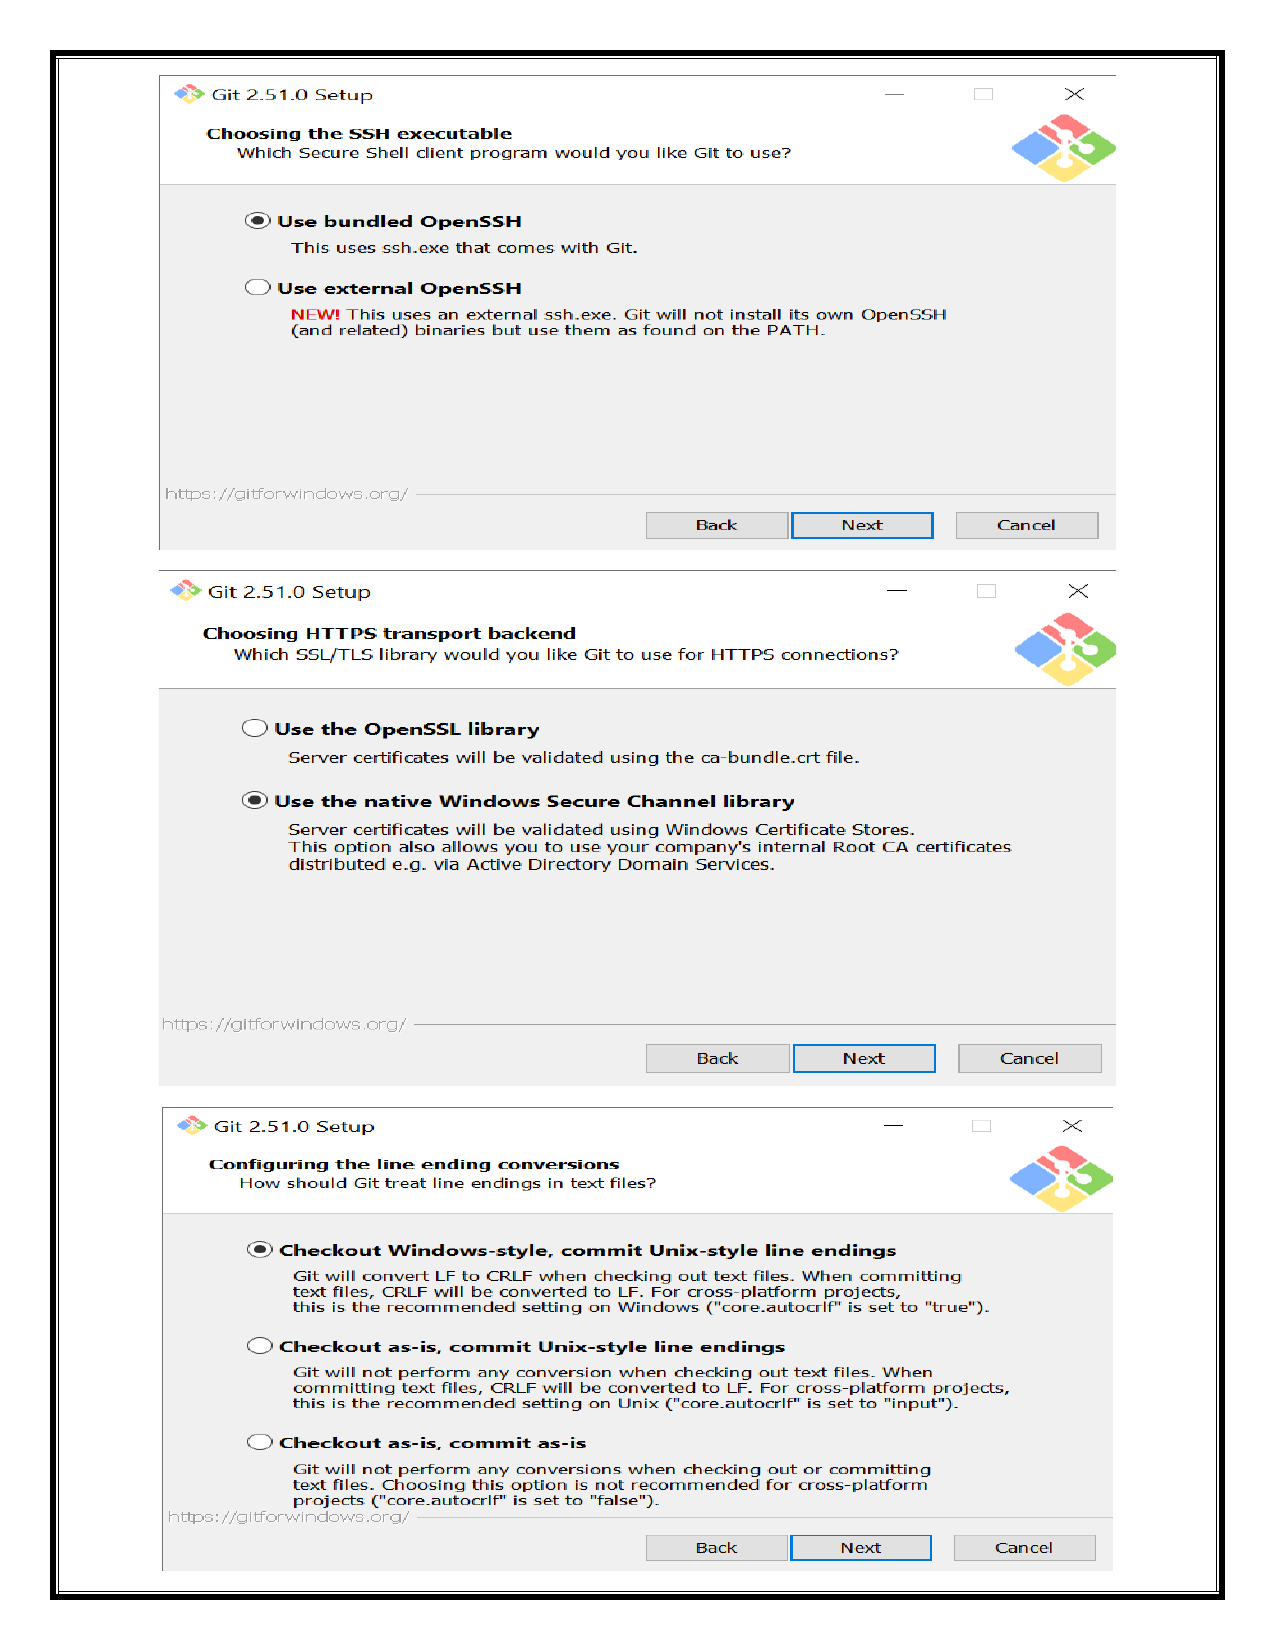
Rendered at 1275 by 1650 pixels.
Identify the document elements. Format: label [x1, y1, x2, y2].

picture [158, 75, 1117, 550]
picture [162, 1107, 1113, 1571]
picture [158, 570, 1117, 1086]
